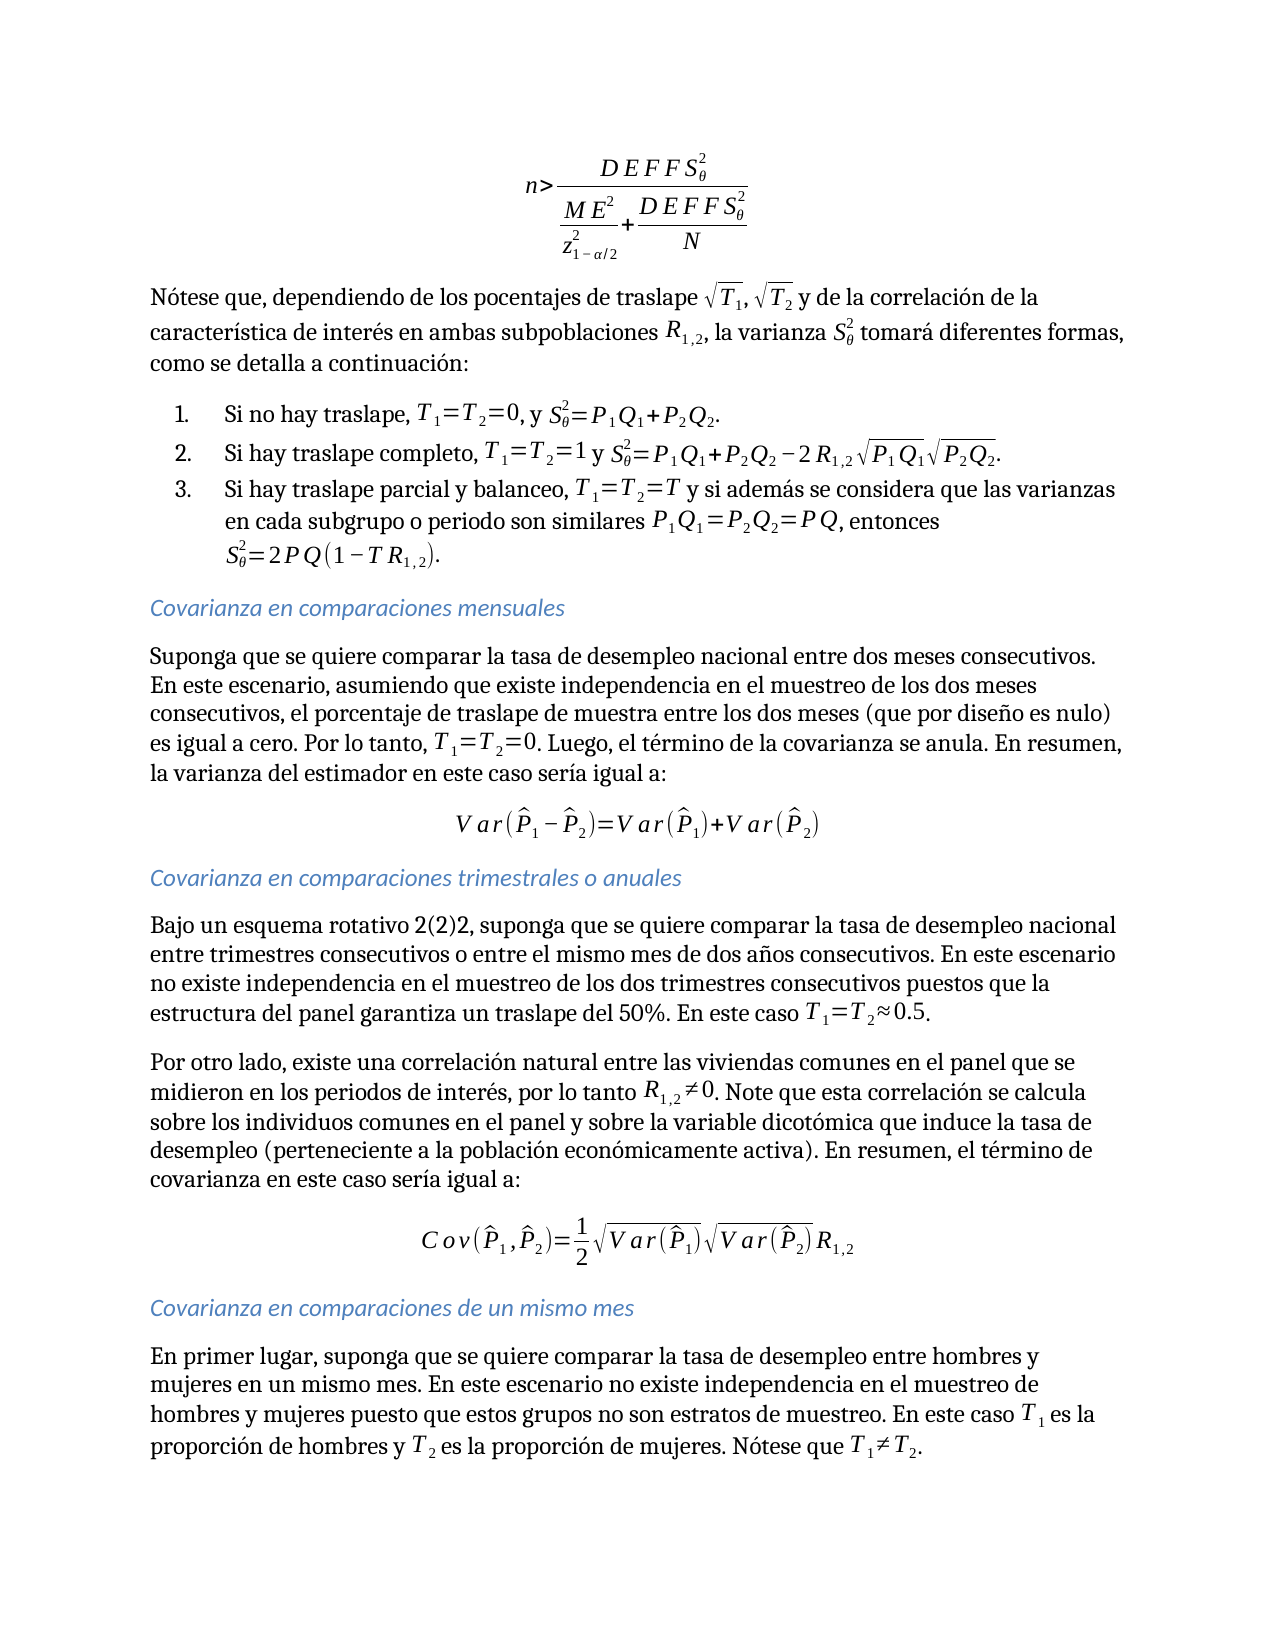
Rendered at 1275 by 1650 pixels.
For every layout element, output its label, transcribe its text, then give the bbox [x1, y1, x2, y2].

list Si hay traslape parcial y balanceo, y si además se considera que las varianzas en cada subgrupo o periodo son similares , entonces . [175, 474, 1125, 572]
list Si no hay traslape, , y . [175, 397, 1125, 432]
text Por otro lado, existe una correlación natural entre las viviendas comunes en el panel que se midieron en los periodos de interés, por lo tanto . Note que esta correlación se calcula sobre los individuos comunes en el panel y sobre la variable dicotómica que induce la tasa de desempleo (perteneciente a la población económicamente activa). En resumen, el término de covarianza en este caso sería igual a: [150, 1047, 1125, 1194]
list Si hay traslape completo, y . [175, 435, 1125, 470]
subtitle Covarianza en comparaciones mensuales [150, 592, 1125, 623]
text En primer lugar, suponga que se quiere comparar la tasa de desempleo entre hombres y mujeres en un mismo mes. En este escenario no existe independencia en el muestreo de hombres y mujeres puesto que estos grupos no son estratos de muestreo. En este caso es la proporción de hombres y es la proporción de mujeres. Nótese que . [150, 1342, 1125, 1462]
subtitle Covarianza en comparaciones trimestrales o anuales [150, 862, 1125, 892]
text Bajo un esquema rotativo 2(2)2, suponga que se quiere comparar la tasa de desempleo nacional entre trimestres consecutivos o entre el mismo mes de dos años consecutivos. En este escenario no existe independencia en el muestreo de los dos trimestres consecutivos puestos que la estructura del panel garantiza un traslape del 50%. En este caso . [150, 911, 1125, 1029]
subtitle Covarianza en comparaciones de un mismo mes [150, 1292, 1125, 1323]
text Suponga que se quiere comparar la tasa de desempleo nacional entre dos meses consecutivos. En este escenario, asumiendo que existe independencia en el muestreo de los dos meses consecutivos, el porcentaje de traslape de muestra entre los dos meses (que por diseño es nulo) es igual a cero. Por lo tanto, . Luego, el término de la covarianza se anula. En resumen, la varianza del estimador en este caso sería igual a: [150, 642, 1125, 788]
text Nótese que, dependiendo de los pocentajes de traslape , y de la correlación de la característica de interés en ambas subpoblaciones , la varianza tomará diferentes formas, como se detalla a continuación: [150, 281, 1125, 378]
